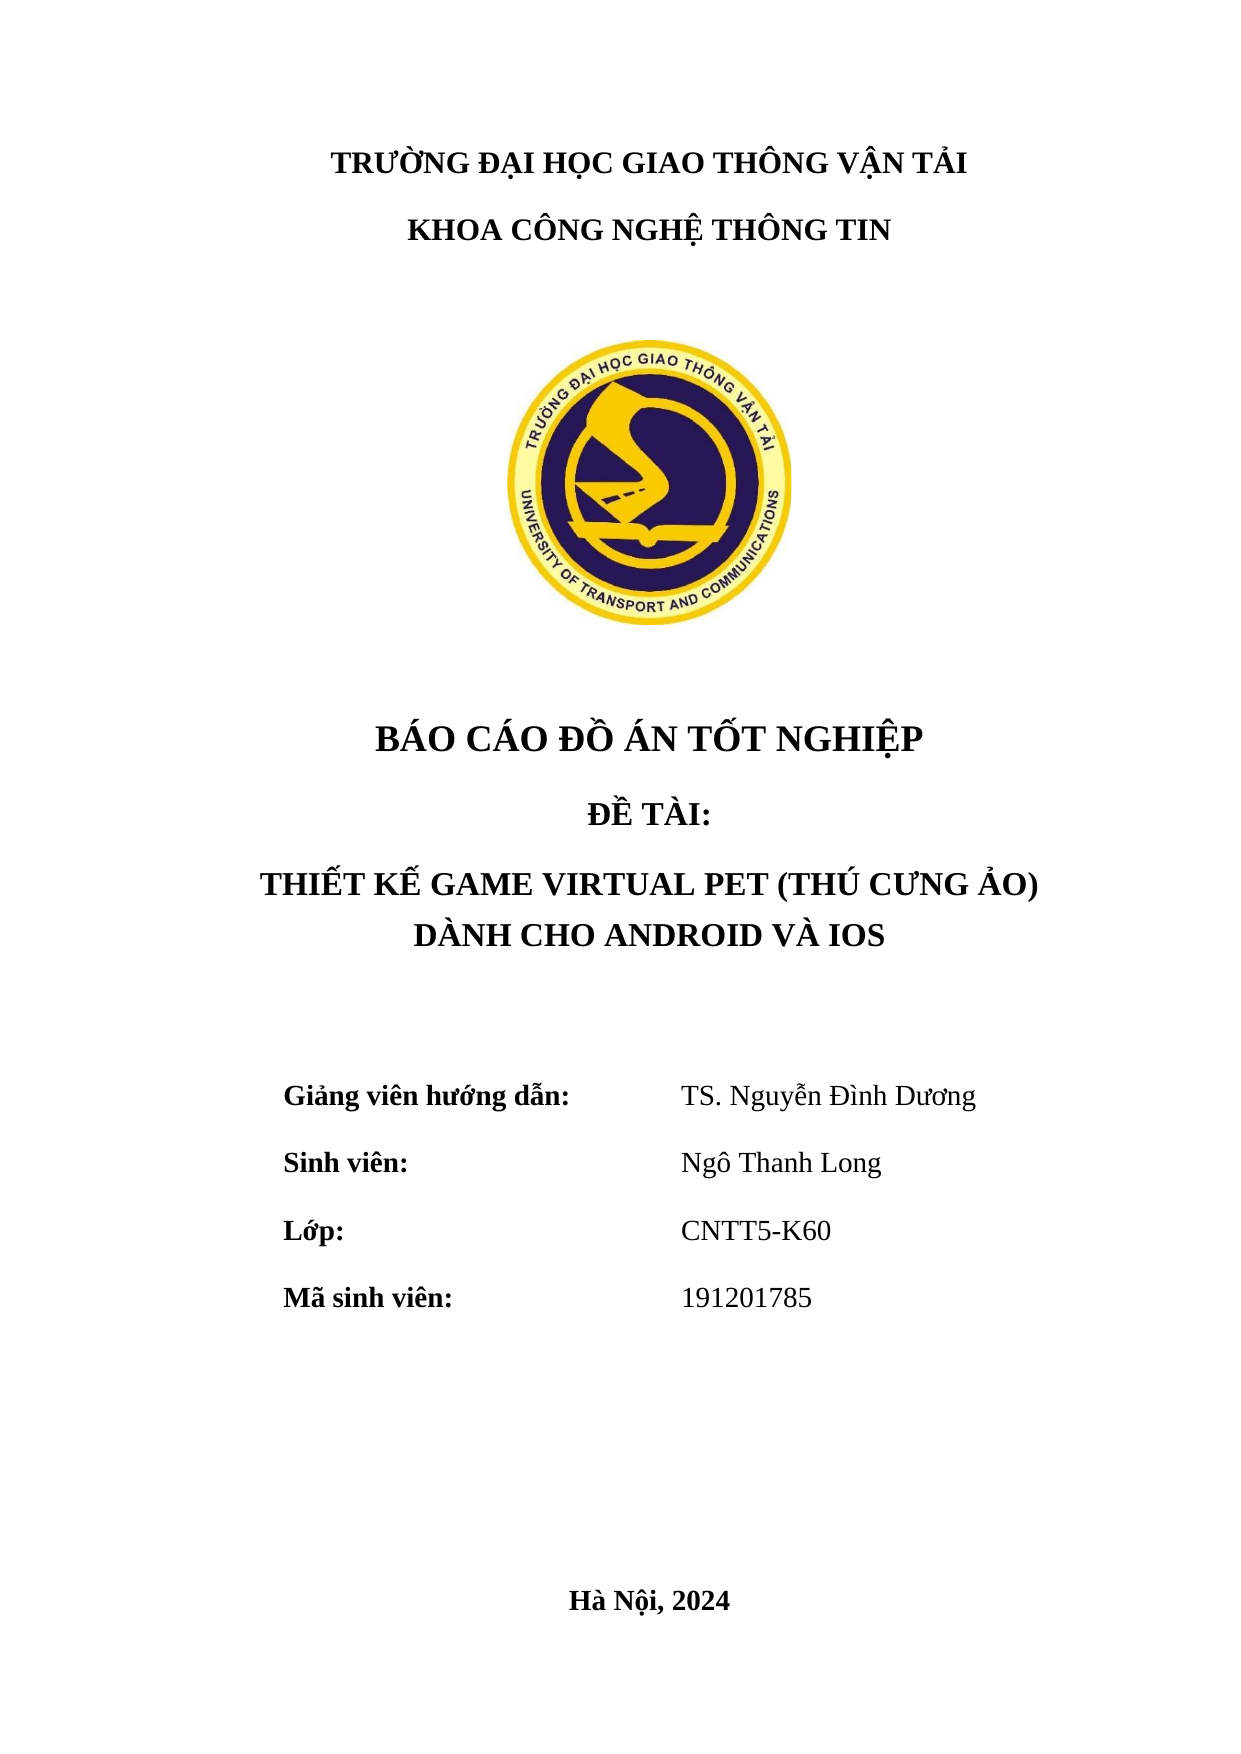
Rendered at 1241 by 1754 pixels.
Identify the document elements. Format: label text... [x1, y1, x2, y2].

text ĐỀ TÀI: [177, 794, 1122, 832]
text KHOA CÔNG NGHỆ THÔNG TIN [177, 211, 1122, 247]
text BÁO CÁO ĐỒ ÁN TỐT NGHIỆP [177, 717, 1122, 760]
table_cell Ngô Thanh Long [634, 1133, 1063, 1201]
text THIẾT KẾ GAME VIRTUAL PET (THÚ CƯNG ẢO) [177, 864, 1122, 902]
table_cell CNTT5-K60 [634, 1201, 1063, 1268]
text Hà Nội, 2024 [177, 1583, 1122, 1617]
text DÀNH CHO ANDROID VÀ IOS [177, 915, 1122, 953]
table_header Giảng viên hướng dẫn: [236, 1066, 633, 1133]
picture [507, 340, 792, 625]
table_cell 191201785 [634, 1268, 1063, 1326]
table_header TS. Nguyễn Đình Dương [634, 1066, 1063, 1133]
table_cell Lớp: [236, 1201, 633, 1268]
table_cell Sinh viên: [236, 1133, 633, 1201]
table_cell Mã sinh viên: [236, 1268, 633, 1326]
text TRƯỜNG ĐẠI HỌC GIAO THÔNG VẬN TẢI [177, 145, 1122, 181]
